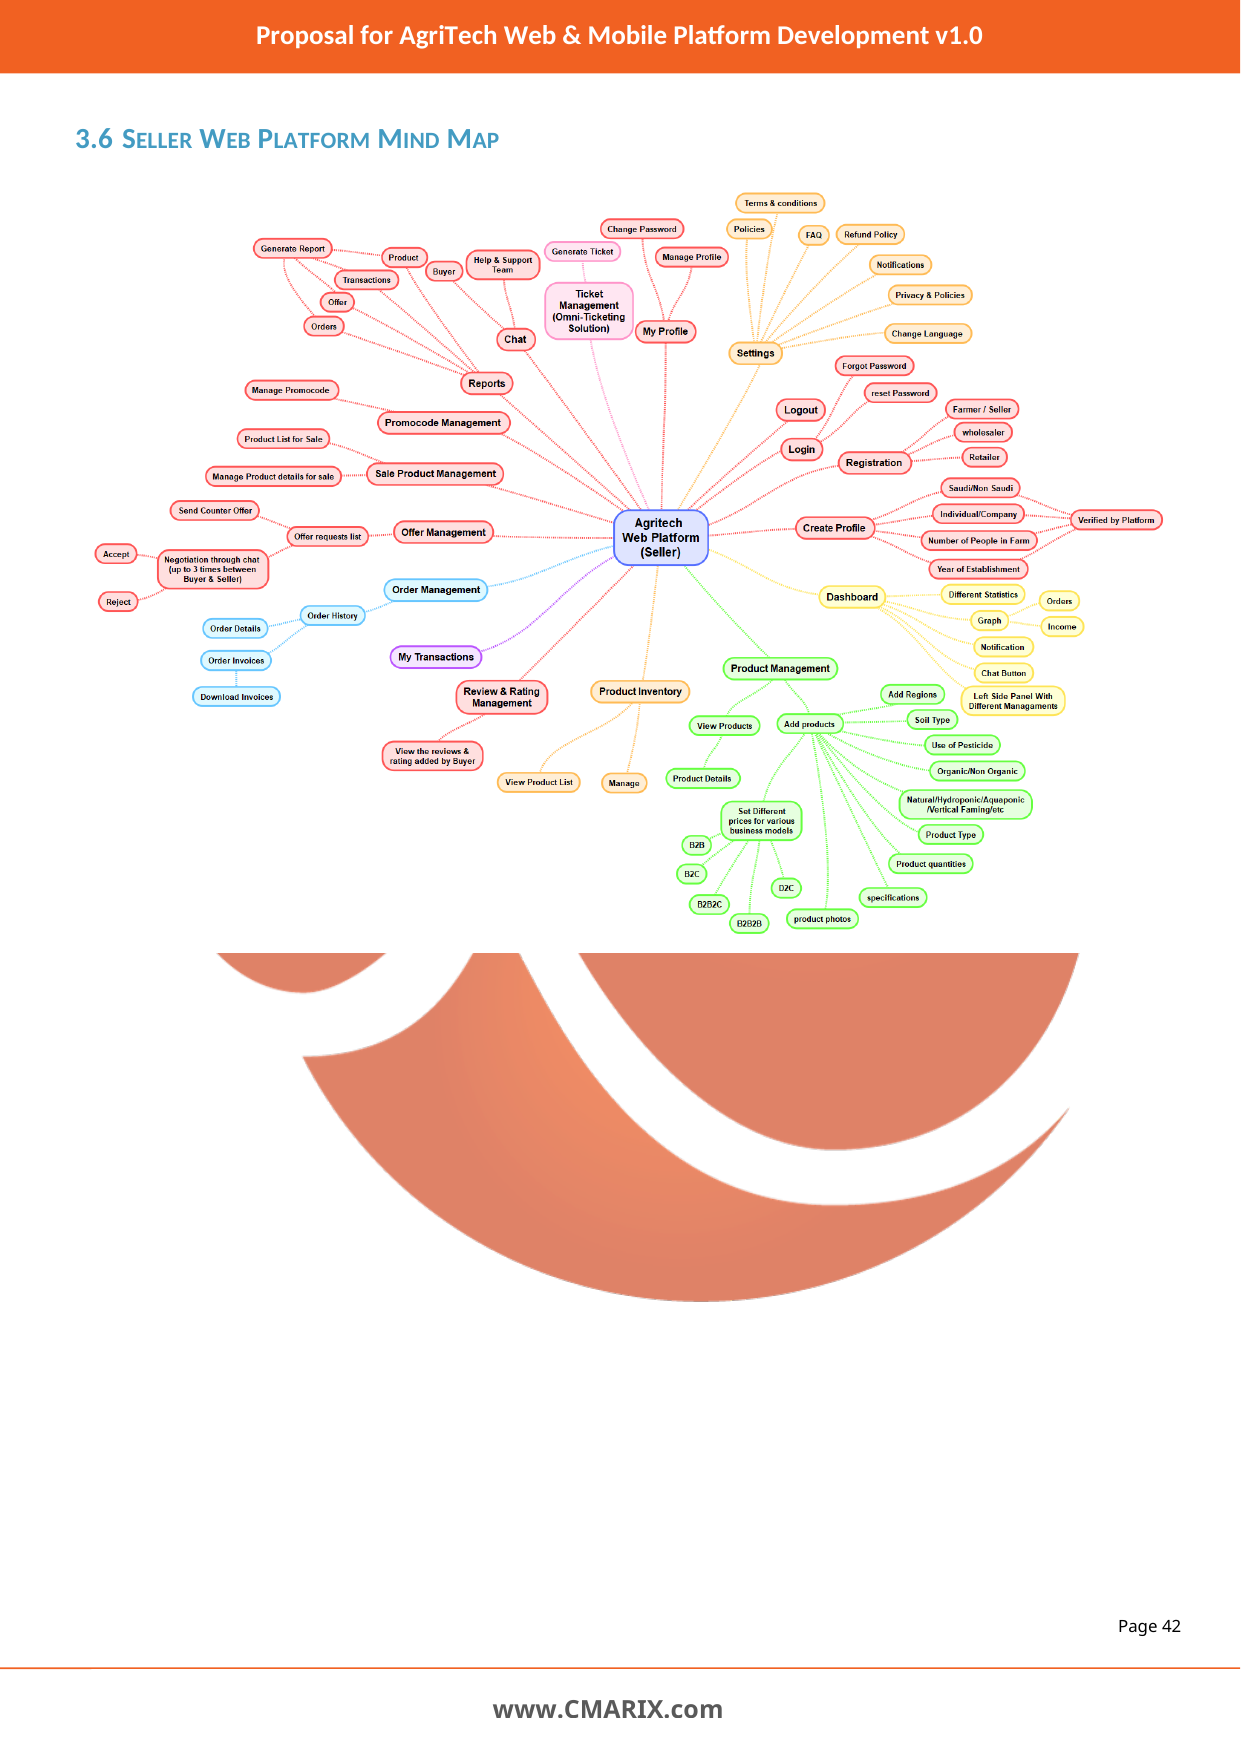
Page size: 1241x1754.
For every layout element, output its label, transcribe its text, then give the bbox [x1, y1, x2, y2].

picture [75, 173, 1182, 1329]
subtitle Seller Web Platform Mind Map [75, 120, 1181, 156]
